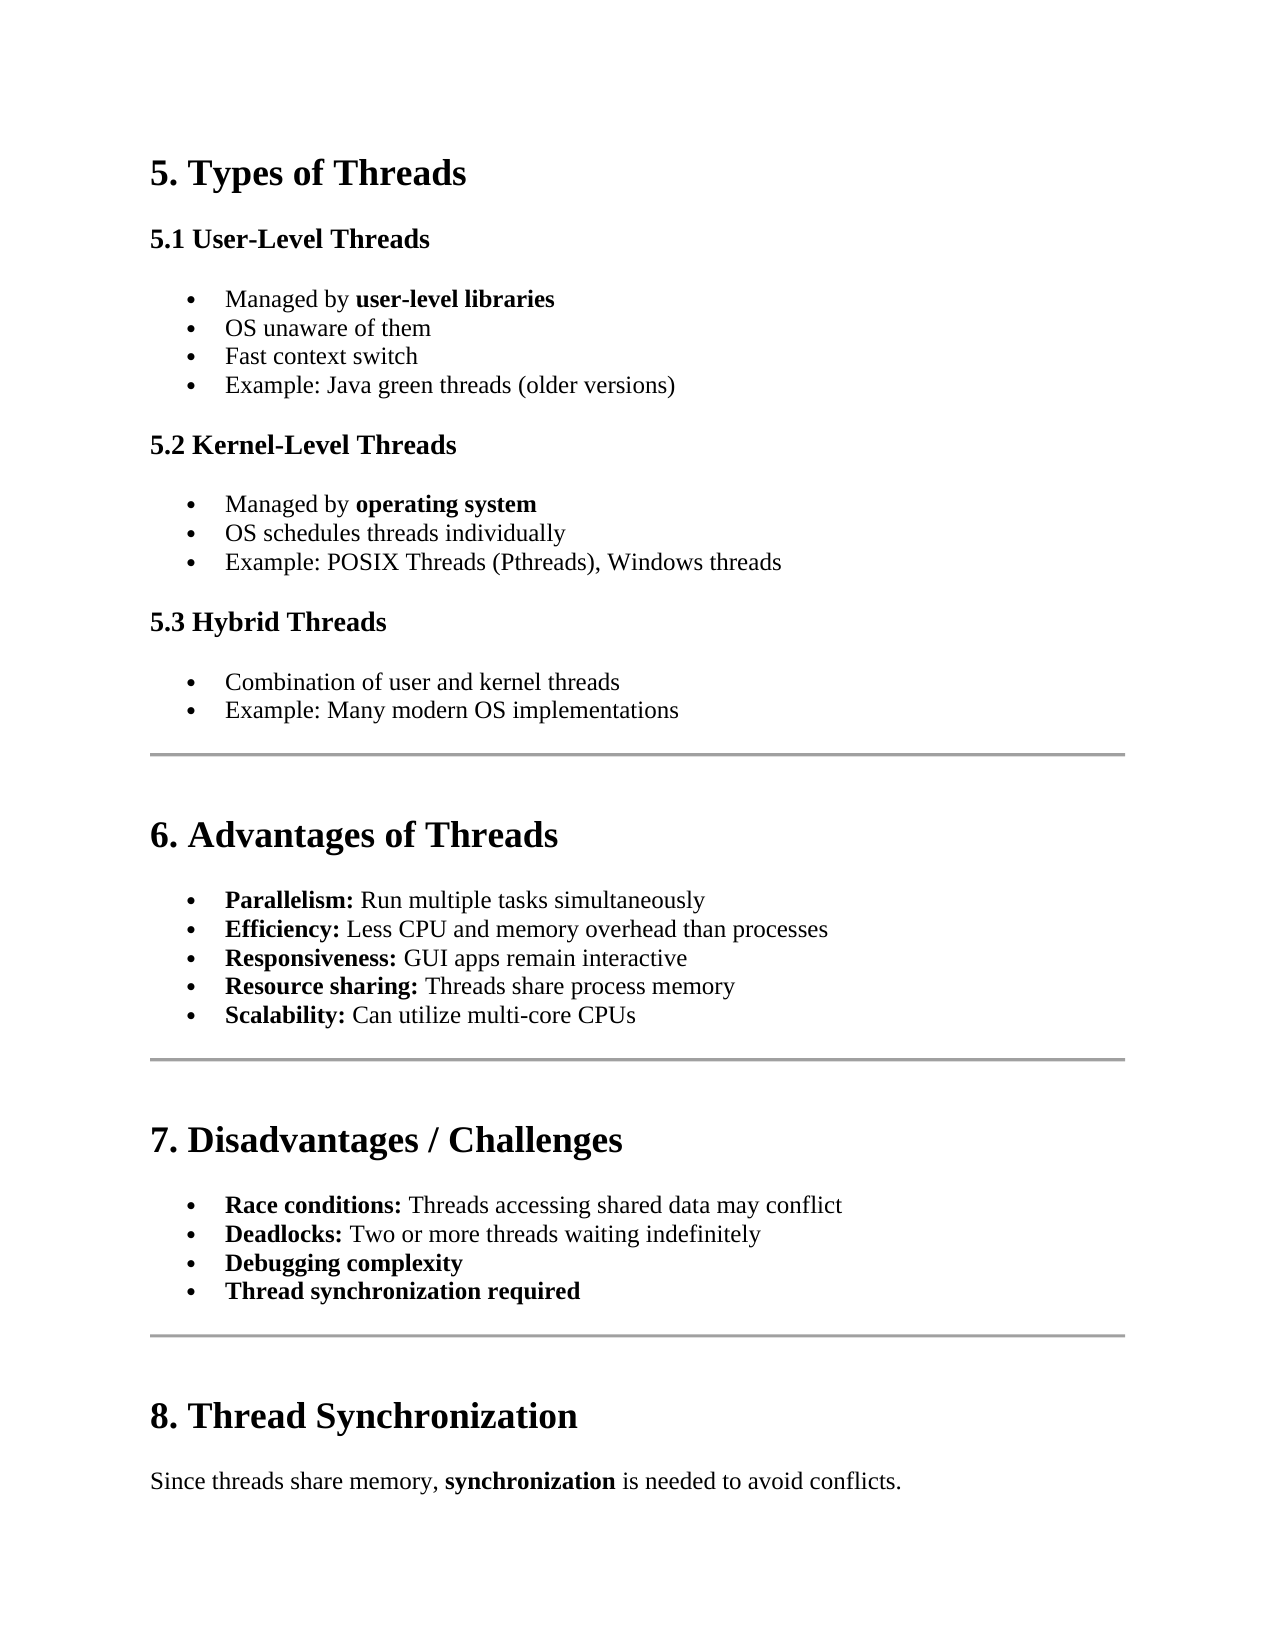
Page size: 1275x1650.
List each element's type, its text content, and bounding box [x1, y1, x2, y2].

text 8. Thread Synchronization [150, 1394, 1125, 1437]
list Thread synchronization required [187, 1276, 1125, 1305]
text 5.3 Hybrid Threads [150, 605, 1125, 637]
text Since threads share memory, synchronization is needed to avoid conflicts. [150, 1466, 1125, 1495]
list Deadlocks: Two or more threads waiting indefinitely [187, 1219, 1125, 1248]
list Managed by user-level libraries [187, 284, 1125, 313]
list Example: Java green threads (older versions) [187, 370, 1125, 399]
text 7. Disadvantages / Challenges [150, 1118, 1125, 1161]
list Example: Many modern OS implementations [187, 695, 1125, 724]
text 5. Types of Threads [150, 150, 1125, 193]
list Debugging complexity [187, 1248, 1125, 1276]
list Responsiveness: GUI apps remain interactive [187, 943, 1125, 971]
list Race conditions: Threads accessing shared data may conflict [187, 1190, 1125, 1219]
text 5.2 Kernel-Level Threads [150, 428, 1125, 460]
text 5.1 User-Level Threads [150, 222, 1125, 255]
list OS schedules threads individually [187, 518, 1125, 547]
list Efficiency: Less CPU and memory overhead than processes [187, 914, 1125, 943]
list Fast context switch [187, 341, 1125, 370]
text 6. Advantages of Threads [150, 813, 1125, 856]
list Example: POSIX Threads (Pthreads), Windows threads [187, 547, 1125, 576]
list Parallelism: Run multiple tasks simultaneously [187, 885, 1125, 914]
list Managed by operating system [187, 489, 1125, 518]
list Resource sharing: Threads share process memory [187, 971, 1125, 1000]
list Combination of user and kernel threads [187, 667, 1125, 695]
list Scalability: Can utilize multi-core CPUs [187, 1000, 1125, 1029]
list OS unaware of them [187, 313, 1125, 341]
